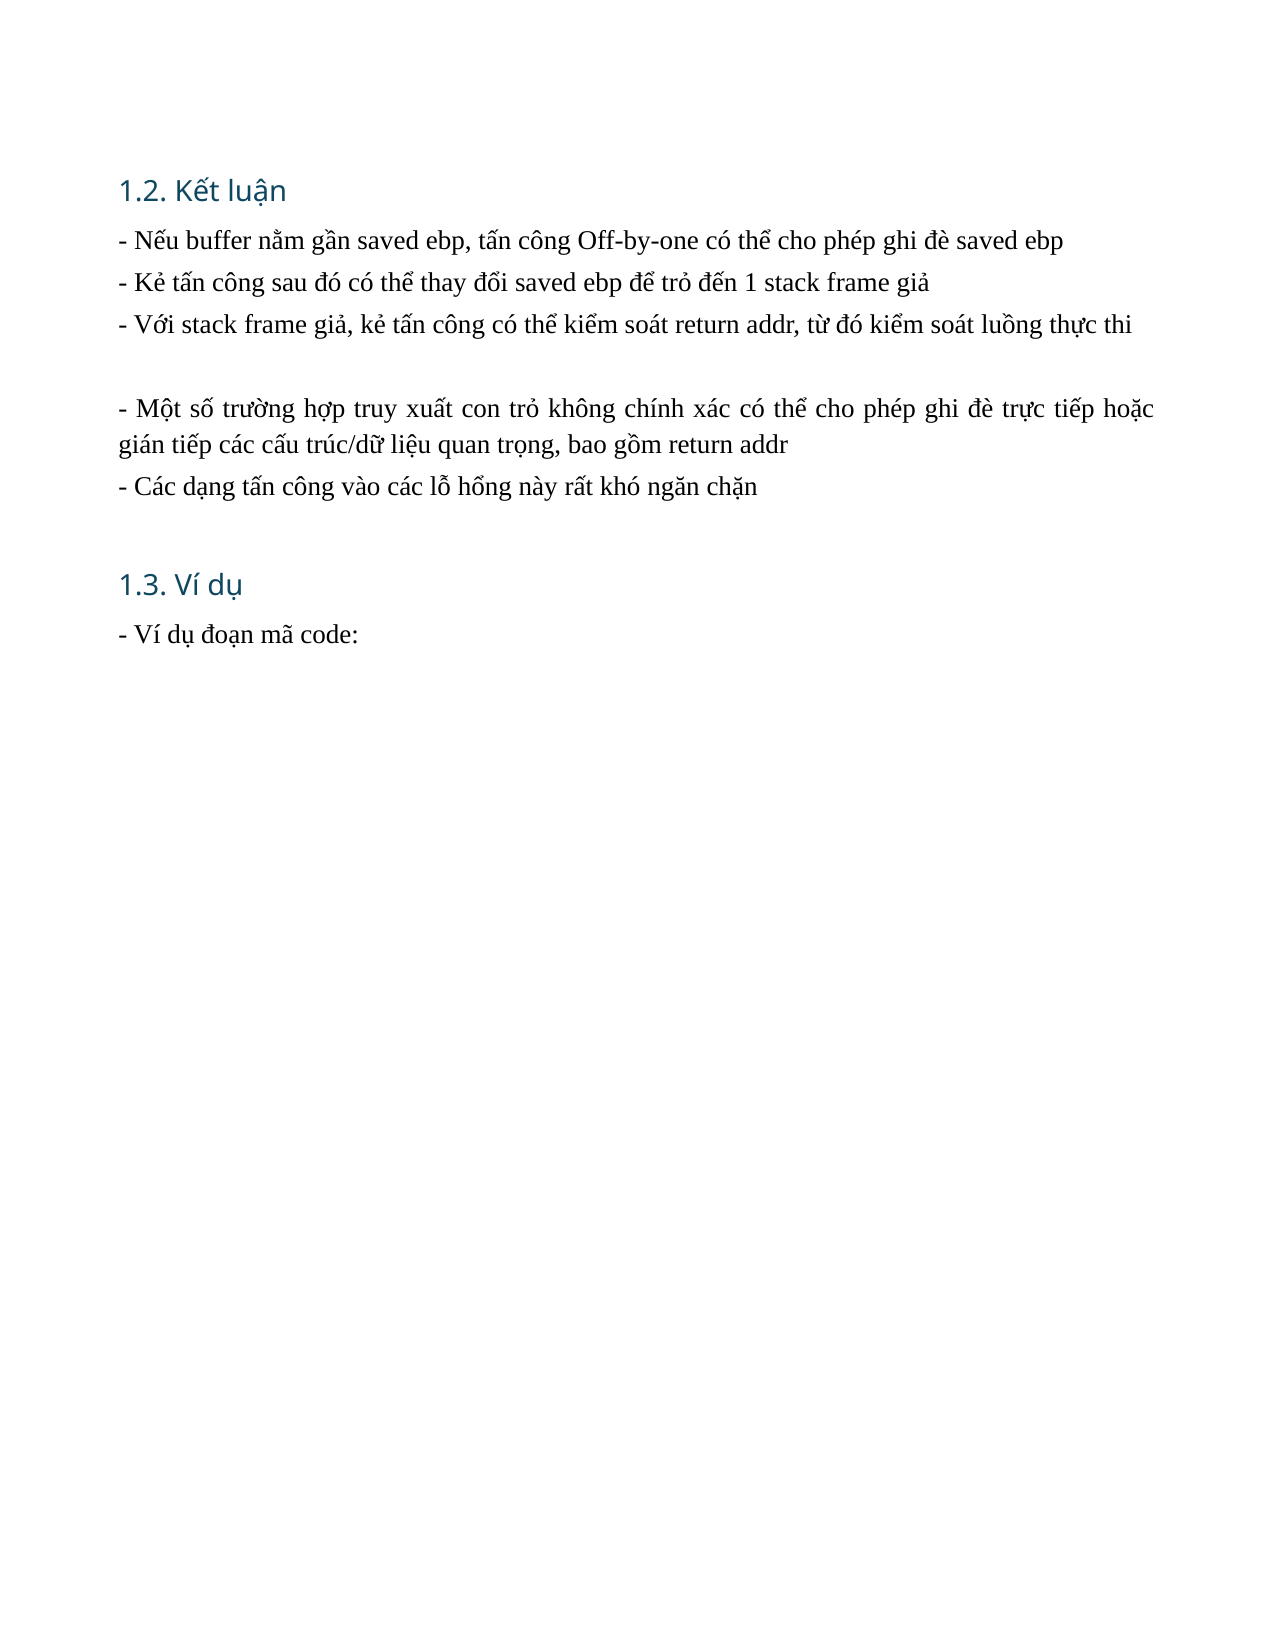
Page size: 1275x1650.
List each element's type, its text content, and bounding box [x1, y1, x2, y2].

text - Kẻ tấn công sau đó có thể thay đổi saved ebp để trỏ đến 1 stack frame giả [118, 266, 1157, 298]
text - Các dạng tấn công vào các lỗ hổng này rất khó ngăn chặn [118, 470, 1157, 501]
subtitle 1.2. Kết luận [118, 171, 1157, 210]
text - Ví dụ đoạn mã code: [118, 618, 1157, 649]
subtitle 1.3. Ví dụ [118, 564, 1157, 604]
text - Một số trường hợp truy xuất con trỏ không chính xác có thể cho phép ghi đè trực tiếp hoặc gián tiếp các cấu trúc/dữ liệu quan trọng, bao gồm return addr [118, 392, 1157, 459]
text - Nếu buffer nằm gần saved ebp, tấn công Off-by-one có thể cho phép ghi đè saved ebp [118, 224, 1157, 256]
text - Với stack frame giả, kẻ tấn công có thể kiểm soát return addr, từ đó kiểm soát luồng thực thi [118, 308, 1157, 339]
